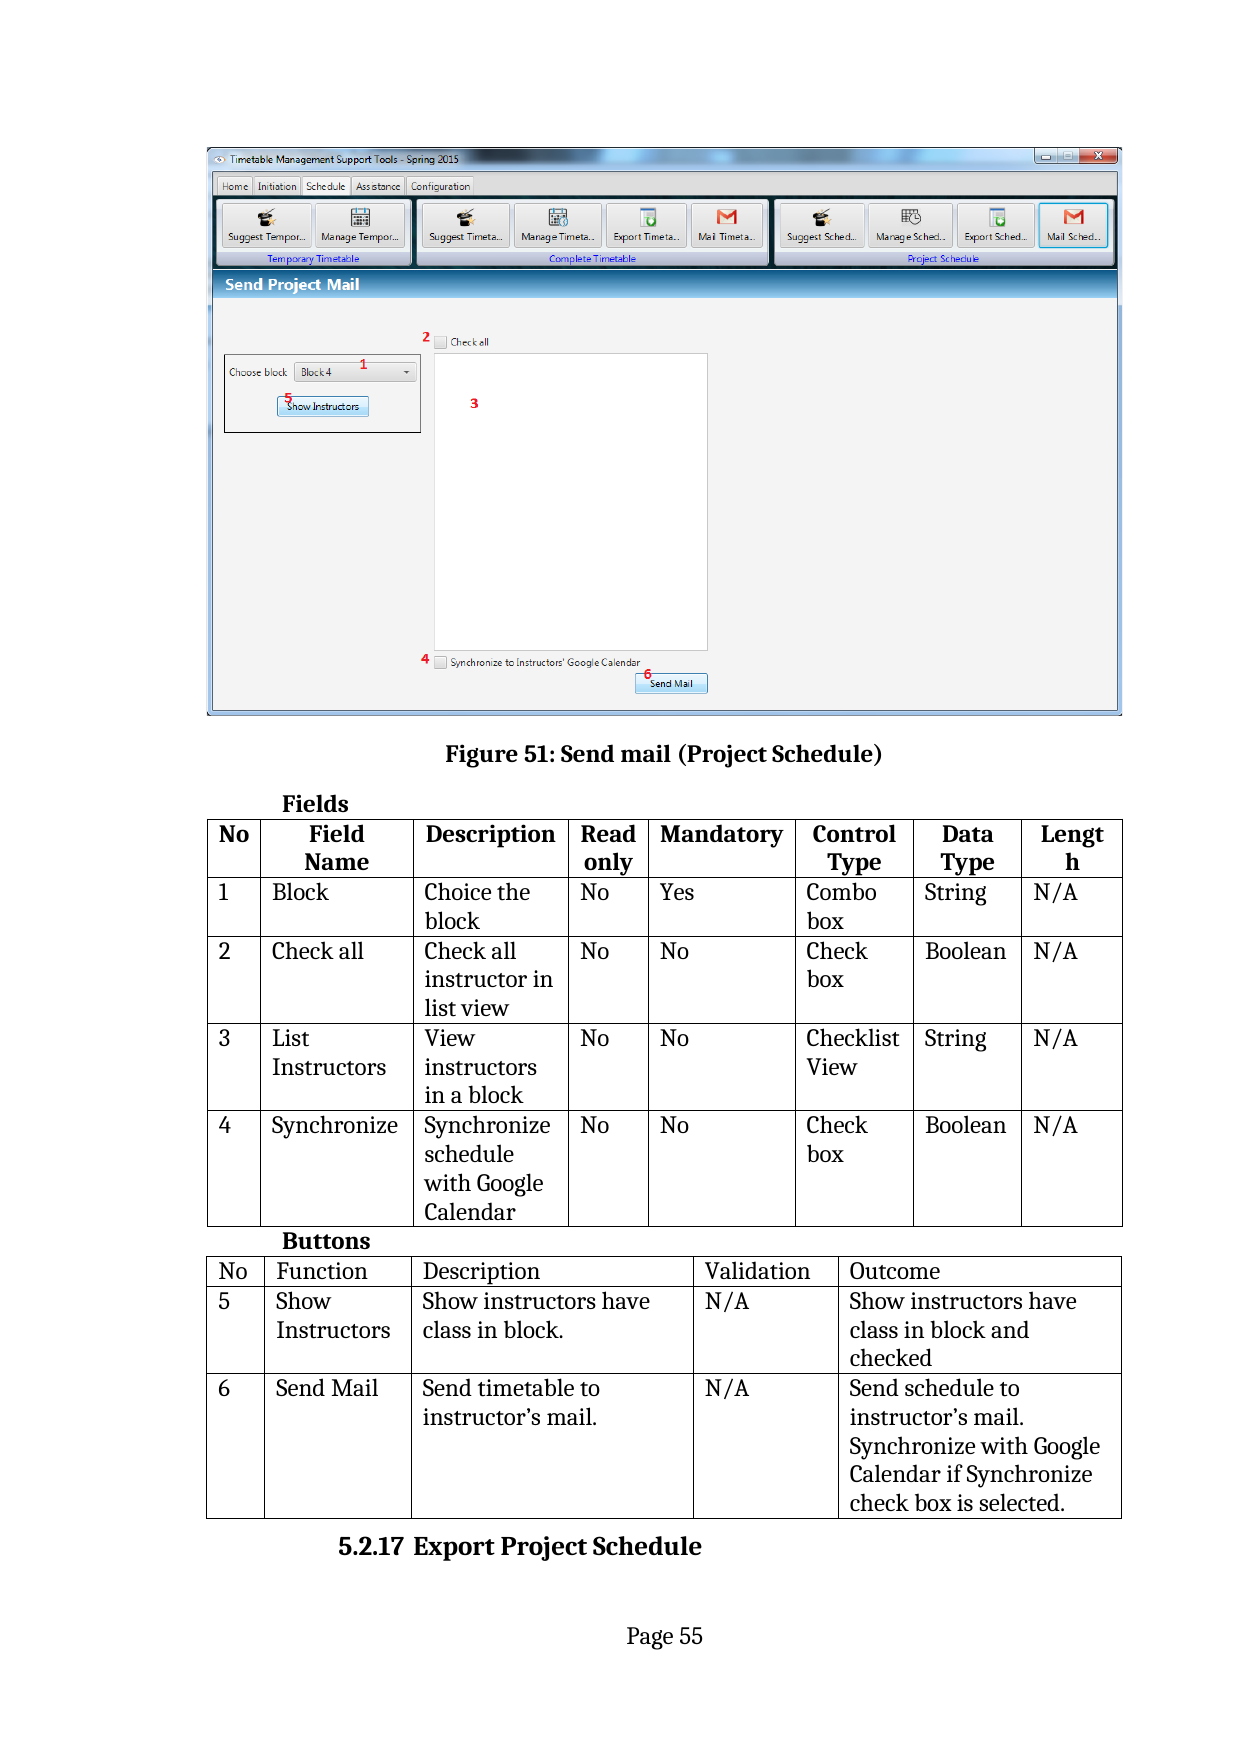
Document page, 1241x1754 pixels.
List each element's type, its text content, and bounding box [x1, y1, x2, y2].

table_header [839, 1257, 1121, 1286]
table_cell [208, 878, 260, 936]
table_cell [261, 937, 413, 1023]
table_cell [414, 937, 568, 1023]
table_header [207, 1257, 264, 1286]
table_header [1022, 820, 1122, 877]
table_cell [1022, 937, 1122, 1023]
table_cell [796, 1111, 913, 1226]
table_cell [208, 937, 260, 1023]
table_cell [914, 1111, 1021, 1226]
picture [206, 147, 1123, 716]
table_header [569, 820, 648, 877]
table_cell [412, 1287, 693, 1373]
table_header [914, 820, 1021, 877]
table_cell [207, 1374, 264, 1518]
subtitle Export Project Schedule [338, 1531, 1122, 1563]
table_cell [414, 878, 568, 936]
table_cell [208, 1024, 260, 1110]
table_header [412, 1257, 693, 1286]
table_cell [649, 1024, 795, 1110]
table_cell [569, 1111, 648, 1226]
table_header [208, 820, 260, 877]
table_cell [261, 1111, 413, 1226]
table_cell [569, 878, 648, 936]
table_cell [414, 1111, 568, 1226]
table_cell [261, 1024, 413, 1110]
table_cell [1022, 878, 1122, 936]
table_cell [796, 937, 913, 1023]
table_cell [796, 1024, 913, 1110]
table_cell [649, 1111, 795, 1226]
text Fields [207, 790, 1122, 818]
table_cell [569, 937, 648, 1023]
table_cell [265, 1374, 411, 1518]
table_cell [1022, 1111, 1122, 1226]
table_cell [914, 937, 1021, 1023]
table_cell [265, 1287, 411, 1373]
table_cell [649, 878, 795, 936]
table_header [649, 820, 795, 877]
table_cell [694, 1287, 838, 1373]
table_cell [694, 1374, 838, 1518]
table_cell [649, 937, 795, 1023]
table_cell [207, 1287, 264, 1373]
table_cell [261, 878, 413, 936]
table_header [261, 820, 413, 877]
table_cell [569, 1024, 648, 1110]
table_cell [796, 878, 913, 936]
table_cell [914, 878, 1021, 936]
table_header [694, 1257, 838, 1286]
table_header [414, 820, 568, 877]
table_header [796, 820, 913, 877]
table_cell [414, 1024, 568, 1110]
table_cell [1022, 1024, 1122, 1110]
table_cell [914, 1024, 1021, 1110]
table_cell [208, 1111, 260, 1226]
text Buttons [207, 1227, 1122, 1256]
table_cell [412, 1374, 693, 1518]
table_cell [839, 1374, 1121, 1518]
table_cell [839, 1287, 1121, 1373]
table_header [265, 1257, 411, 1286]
